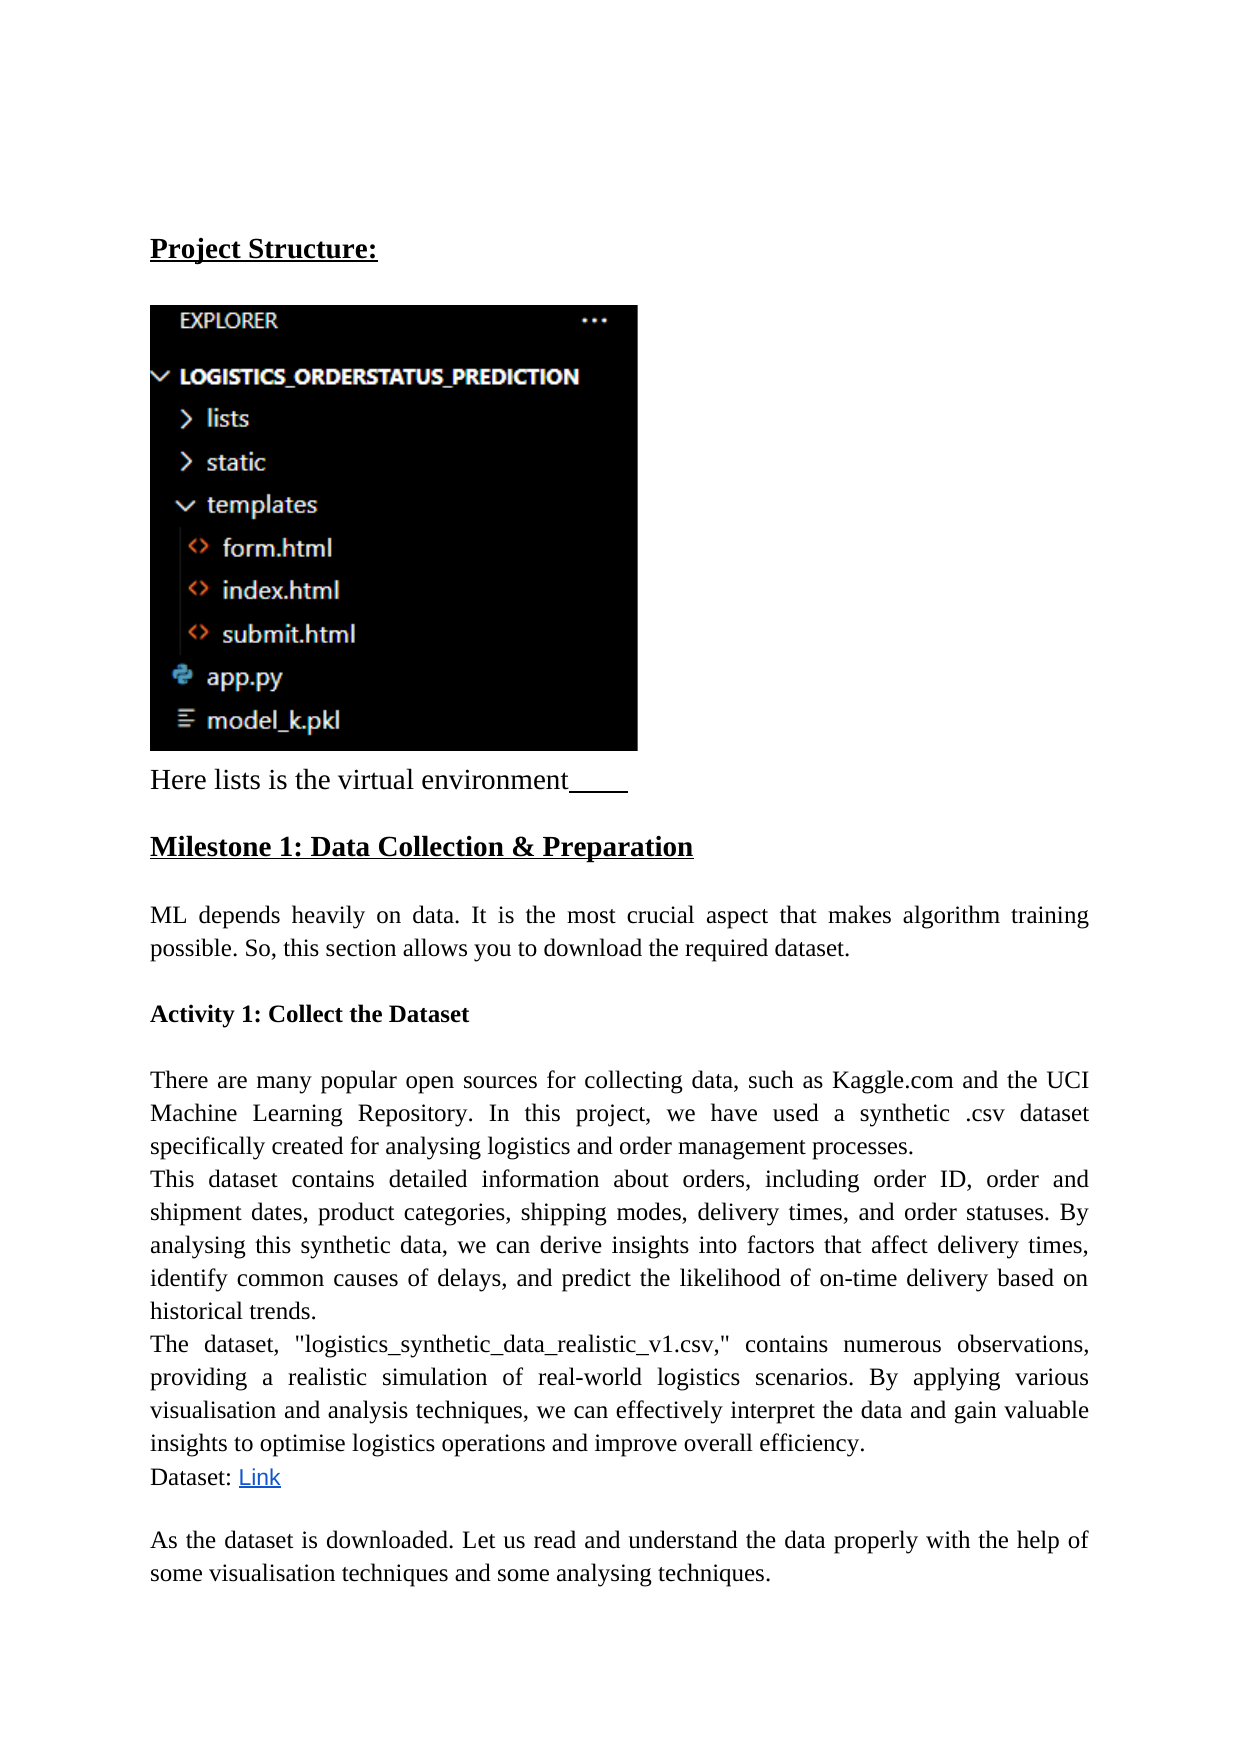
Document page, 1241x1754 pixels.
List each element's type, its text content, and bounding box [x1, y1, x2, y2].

text This dataset contains detailed information about orders, including order ID, order and shipment dates, product categories, shipping modes, delivery times, and order statuses. By analysing this synthetic data, we can derive insights into factors that affect delivery times, identify common causes of delays, and predict the likelihood of on-time delivery based on historical trends. [150, 1164, 1090, 1325]
text There are many popular open sources for collecting data, such as Kaggle.com and the UCI Machine Learning Repository. In this project, we have used a synthetic .csv dataset specifically created for analysing logistics and order management processes. [150, 1065, 1090, 1160]
text Dataset: Link [150, 1462, 1090, 1490]
text ML depends heavily on data. It is the most crucial aspect that makes algorithm training possible. So, this section allows you to download the required dataset. [150, 900, 1090, 962]
text Here lists is the virtual environment [150, 762, 1090, 796]
text Milestone 1: Data Collection & Preparation [150, 829, 1090, 862]
text As the dataset is downloaded. Let us read and understand the data properly with the help of some visualisation techniques and some analysing techniques. [150, 1525, 1090, 1587]
text Activity 1: Collect the Dataset [150, 999, 1090, 1028]
text Project Structure: [150, 231, 1090, 265]
text The dataset, "logistics_synthetic_data_realistic_v1.csv," contains numerous observations, providing a realistic simulation of real-world logistics scenarios. By applying various visualisation and analysis techniques, we can effectively interpret the data and gain valuable insights to optimise logistics operations and improve overall efficiency. [150, 1329, 1090, 1457]
picture [150, 305, 638, 751]
